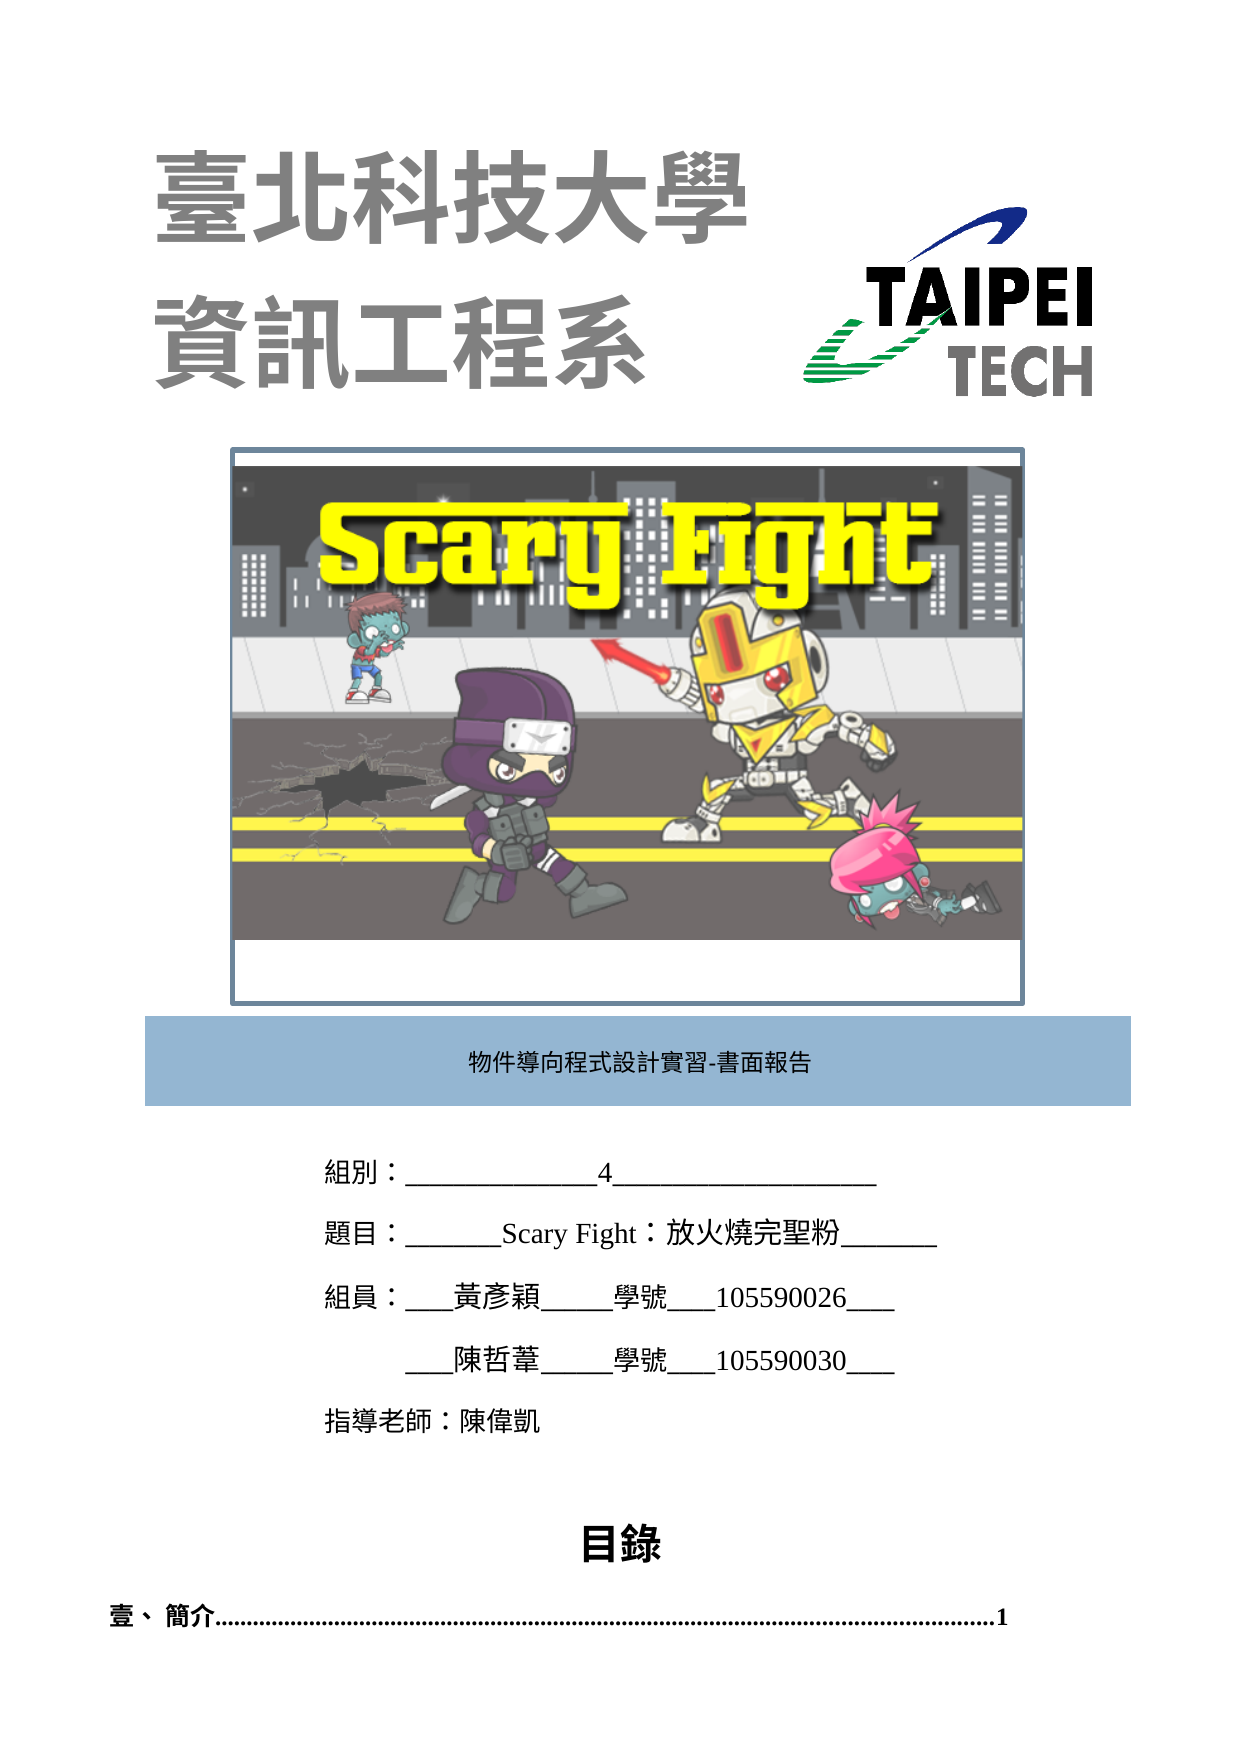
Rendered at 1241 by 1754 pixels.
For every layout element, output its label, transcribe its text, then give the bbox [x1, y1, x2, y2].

text 目錄 [109, 1511, 1131, 1572]
picture [793, 197, 1104, 404]
picture [232, 466, 1023, 940]
text 壹、 簡介 1 [109, 1596, 1131, 1633]
